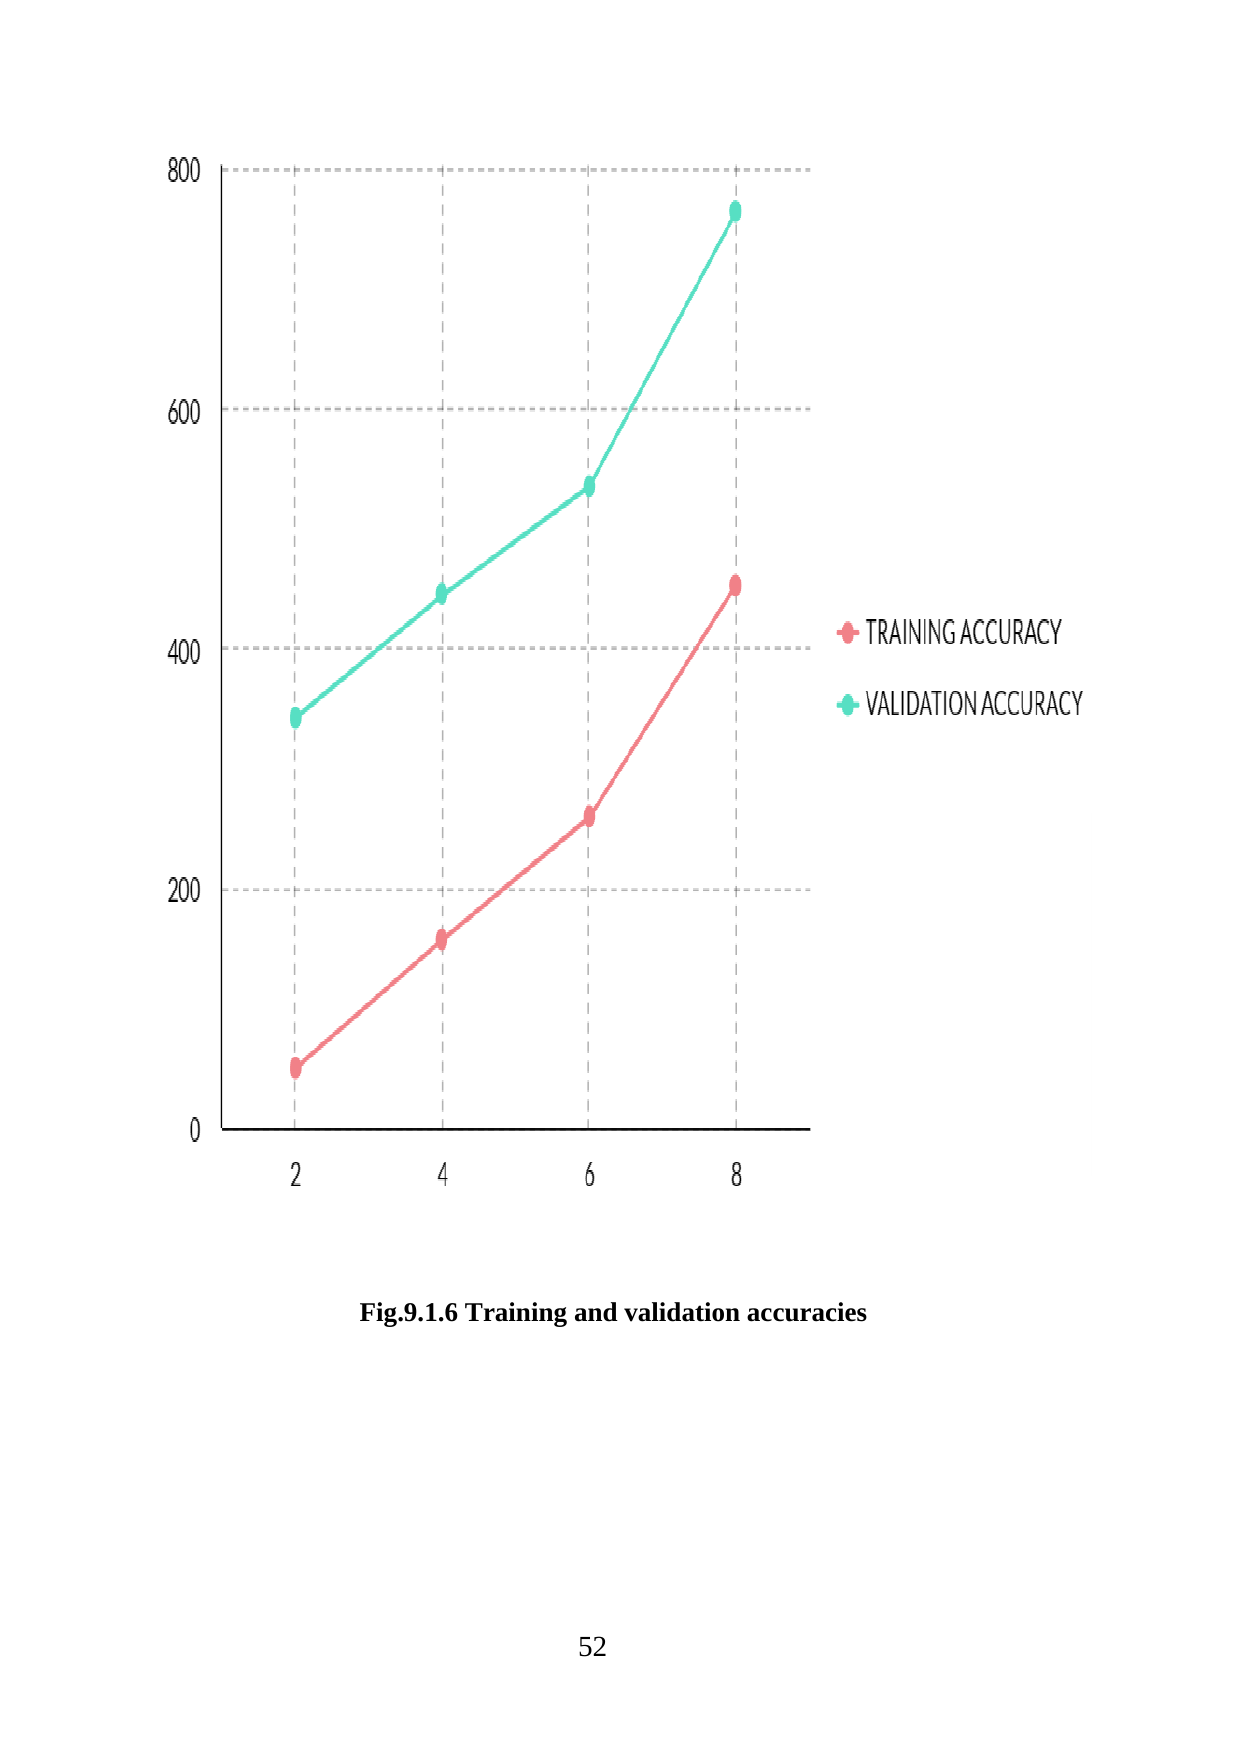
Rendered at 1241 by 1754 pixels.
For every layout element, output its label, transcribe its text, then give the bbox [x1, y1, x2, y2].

text Fig.9.1.6 Training and validation accuracies [150, 1296, 1090, 1327]
picture [150, 150, 1093, 1226]
